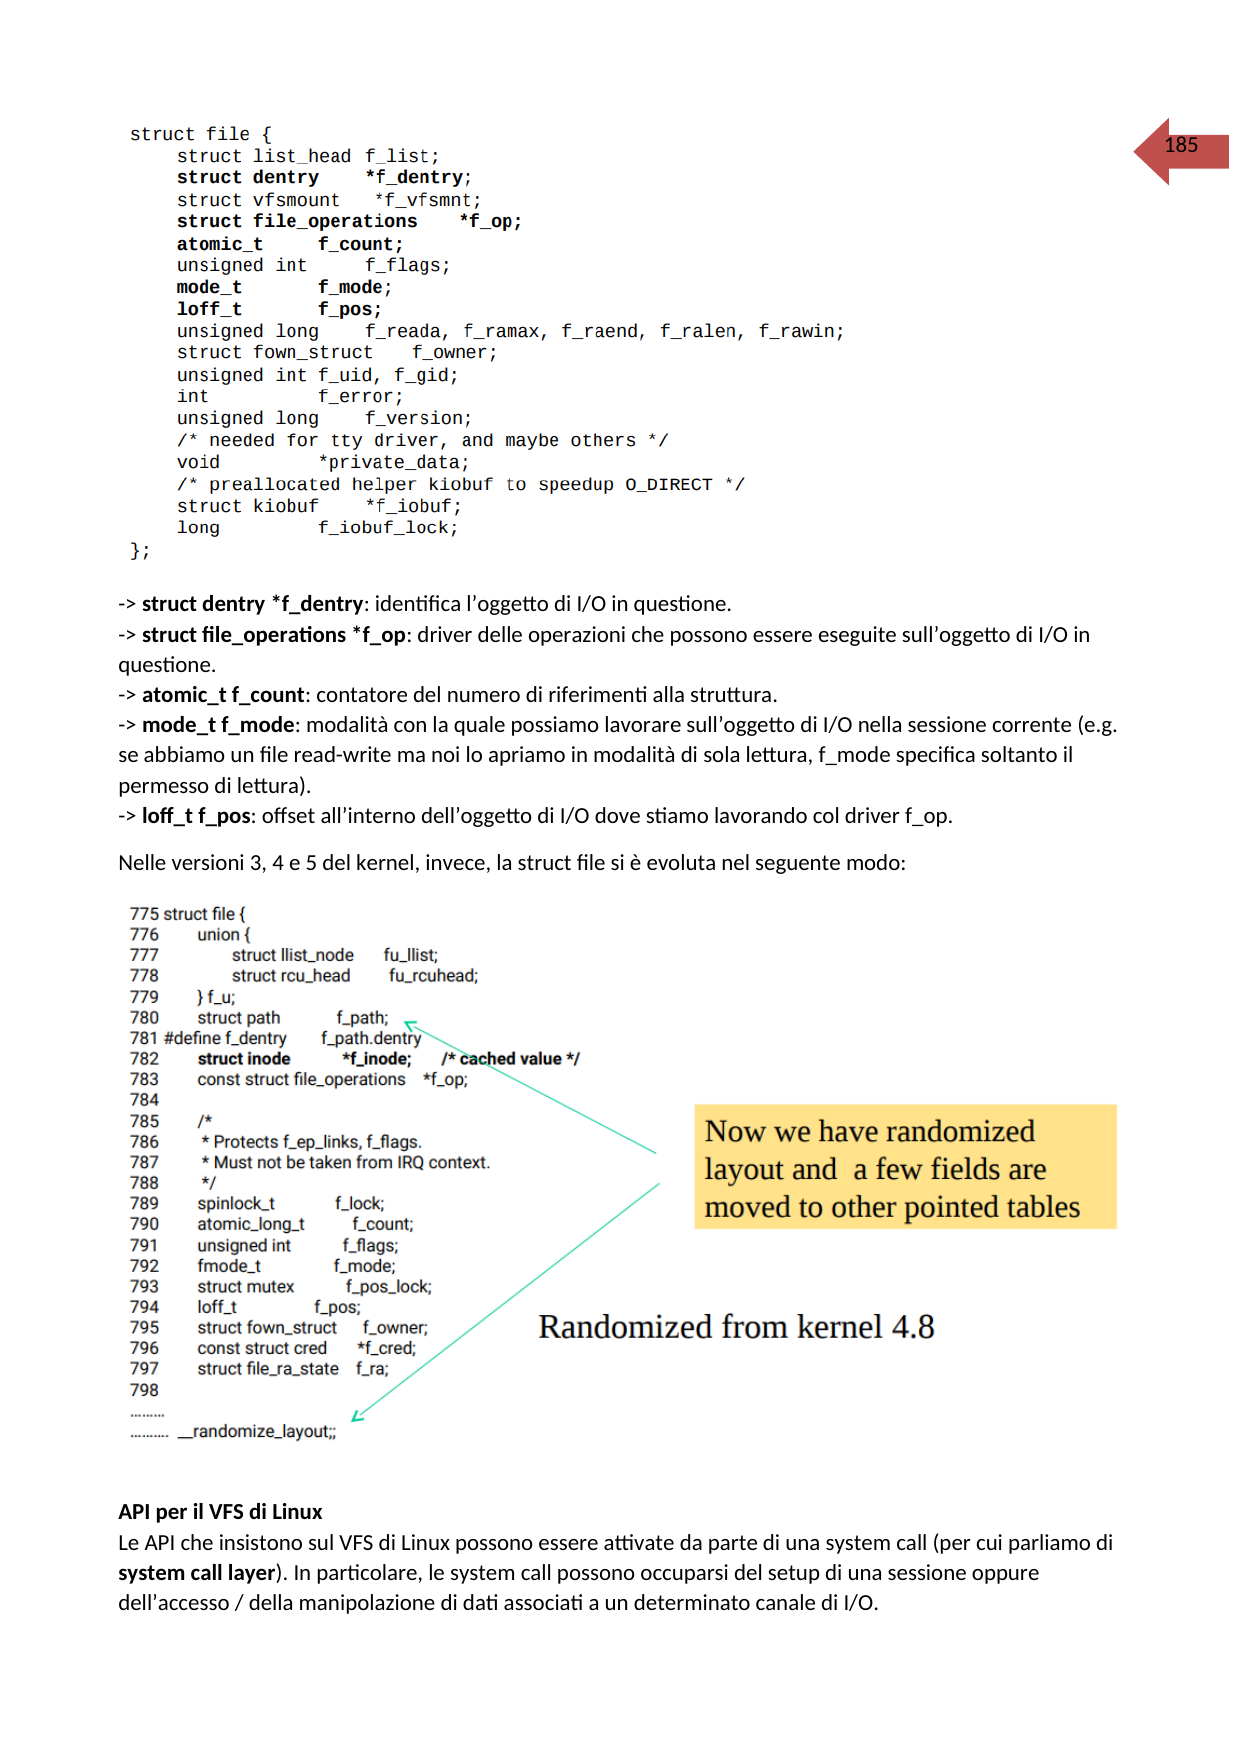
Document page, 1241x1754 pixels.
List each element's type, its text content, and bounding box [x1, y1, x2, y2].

text Nelle versioni 3, 4 e 5 del kernel, invece, la struct file si è evoluta nel seguente modo: [118, 848, 1122, 876]
picture [118, 894, 1123, 1449]
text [118, 1467, 1122, 1616]
text -> struct dentry *f_dentry: identifica l’oggetto di I/O in questione. -> struct file_operations *f_op: driver delle operazioni che possono essere eseguite sull’oggetto di I/O in questione. -> atomic_t f_count: contatore del numero di riferimenti alla struttura. -> mode_t f_mode: modalità con la quale possiamo lavorare sull’oggetto di I/O nella sessione corrente (e.g. se abbiamo un file read-write ma noi lo apriamo in modalità di sola lettura, f_mode specifica soltanto il permesso di lettura). -> loff_t f_pos: offset all’interno dell’oggetto di I/O dove stiamo lavorando col driver f_op. [118, 589, 1122, 829]
picture [118, 118, 858, 571]
